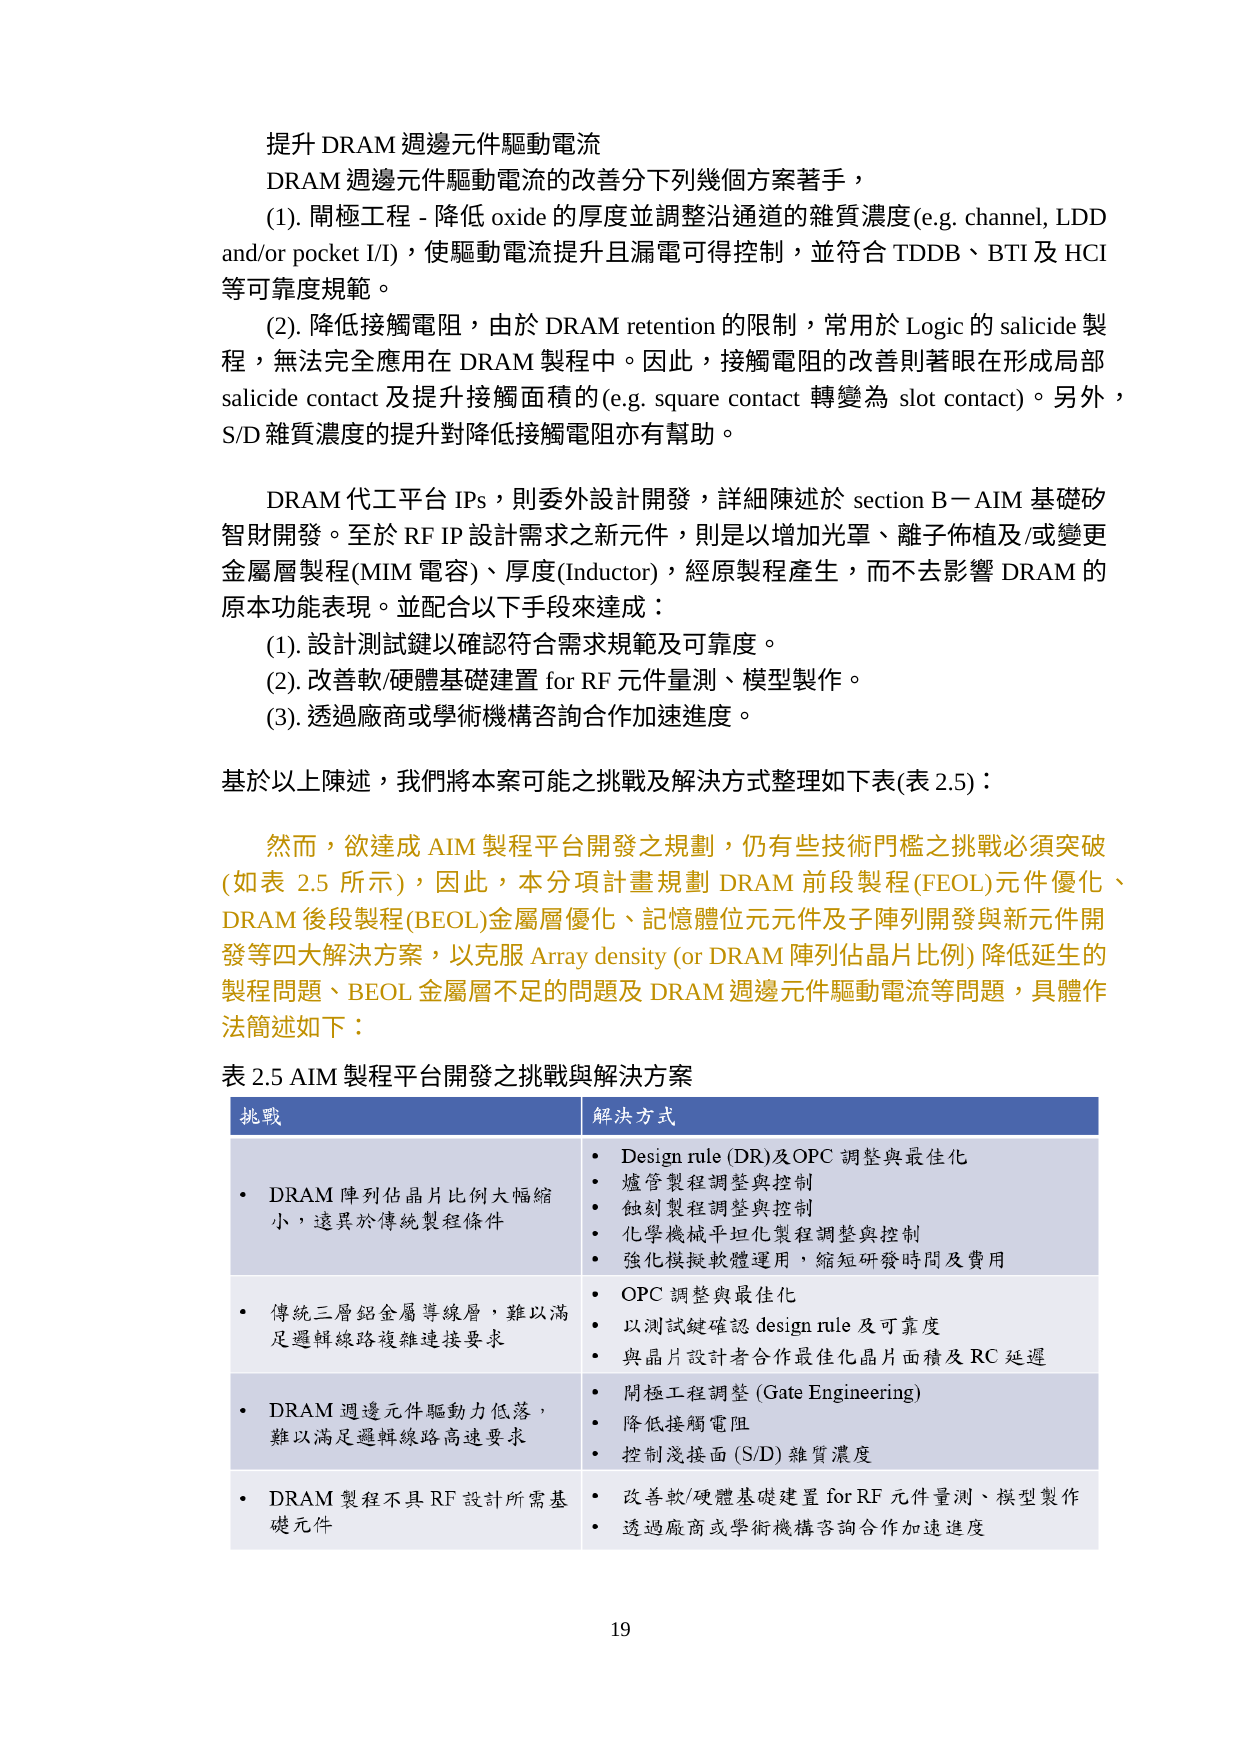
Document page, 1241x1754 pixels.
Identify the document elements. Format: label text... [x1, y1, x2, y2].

text 表2.5 AIM製程平台開發之挑戰與解決方案 [222, 1057, 1107, 1093]
text DRAM代工平台IPs，則委外設計開發，詳細陳述於 section B－AIM 基礎矽智財開發。至於RF IP設計需求之新元件，則是以增加光罩、離子佈植及/或變更金屬層製程(MIM電容)、厚度(Inductor)，經原製程產生，而不去影響DRAM的原本功能表現。並配合以下手段來達成： [222, 479, 1107, 624]
text 然而，欲達成AIM製程平台開發之規劃，仍有些技術門檻之挑戰必須突破 (如表 2.5 所示)，因此，本分項計畫規劃DRAM前段製程(FEOL)元件優化、DRAM後段製程(BEOL)金屬層優化、記憶體位元元件及子陣列開發與新元件開發等四大解決方案，以克服Array density (or DRAM陣列佔晶片比例) 降低延生的製程問題、BEOL金屬層不足的問題及DRAM週邊元件驅動電流等問題，具體作法簡述如下： [222, 827, 1107, 1044]
text 基於以上陳述，我們將本案可能之挑戰及解決方式整理如下表(表2.5)： [222, 762, 1107, 798]
text 提升DRAM週邊元件驅動電流 [222, 124, 1107, 160]
text (1). 閘極工程 - 降低oxide的厚度並調整沿通道的雜質濃度(e.g. channel, LDD and/or pocket I/I)，使驅動電流提升且漏電可得控制，並符合TDDB、BTI及HCI等可靠度規範。 [222, 197, 1107, 305]
text (3). 透過廠商或學術機構咨詢合作加速進度。 [222, 697, 1107, 733]
text (1). 設計測試鍵以確認符合需求規範及可靠度。 [222, 624, 1107, 660]
text (2). 改善軟/硬體基礎建置 for RF 元件量測、模型製作。 [222, 660, 1107, 697]
picture [224, 1092, 1105, 1557]
text (2). 降低接觸電阻，由於DRAM retention的限制，常用於Logic的salicide製程，無法完全應用在DRAM製程中。因此，接觸電阻的改善則著眼在形成局部salicide contact及提升接觸面積的(e.g. square contact 轉變為 slot contact)。另外，S/D雜質濃度的提升對降低接觸電阻亦有幫助。 [222, 305, 1107, 450]
text DRAM週邊元件驅動電流的改善分下列幾個方案著手， [222, 160, 1107, 197]
